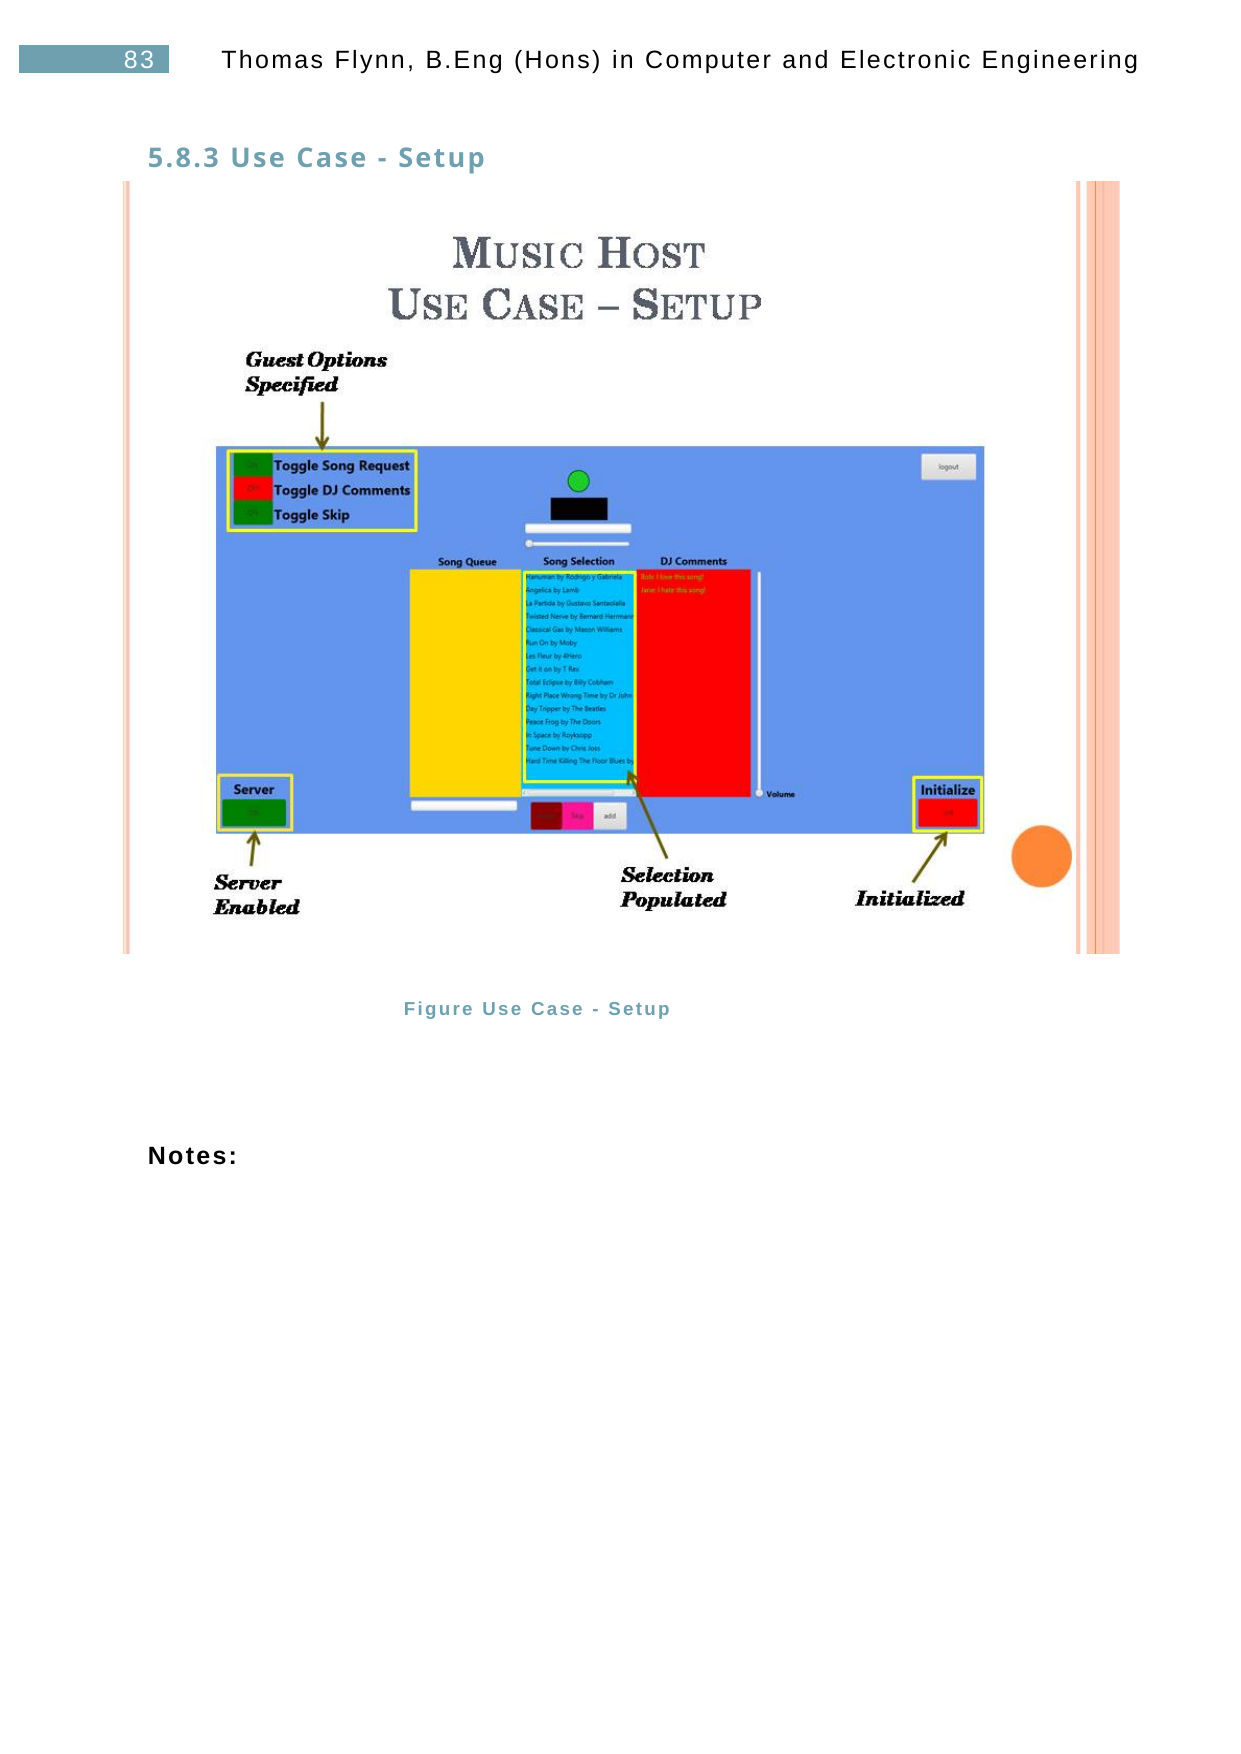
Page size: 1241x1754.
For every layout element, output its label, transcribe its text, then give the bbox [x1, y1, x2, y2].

text Notes: [148, 1141, 1122, 1169]
subtitle 5.8.3 Use Case - Setup [148, 139, 1122, 176]
picture [118, 181, 1120, 954]
